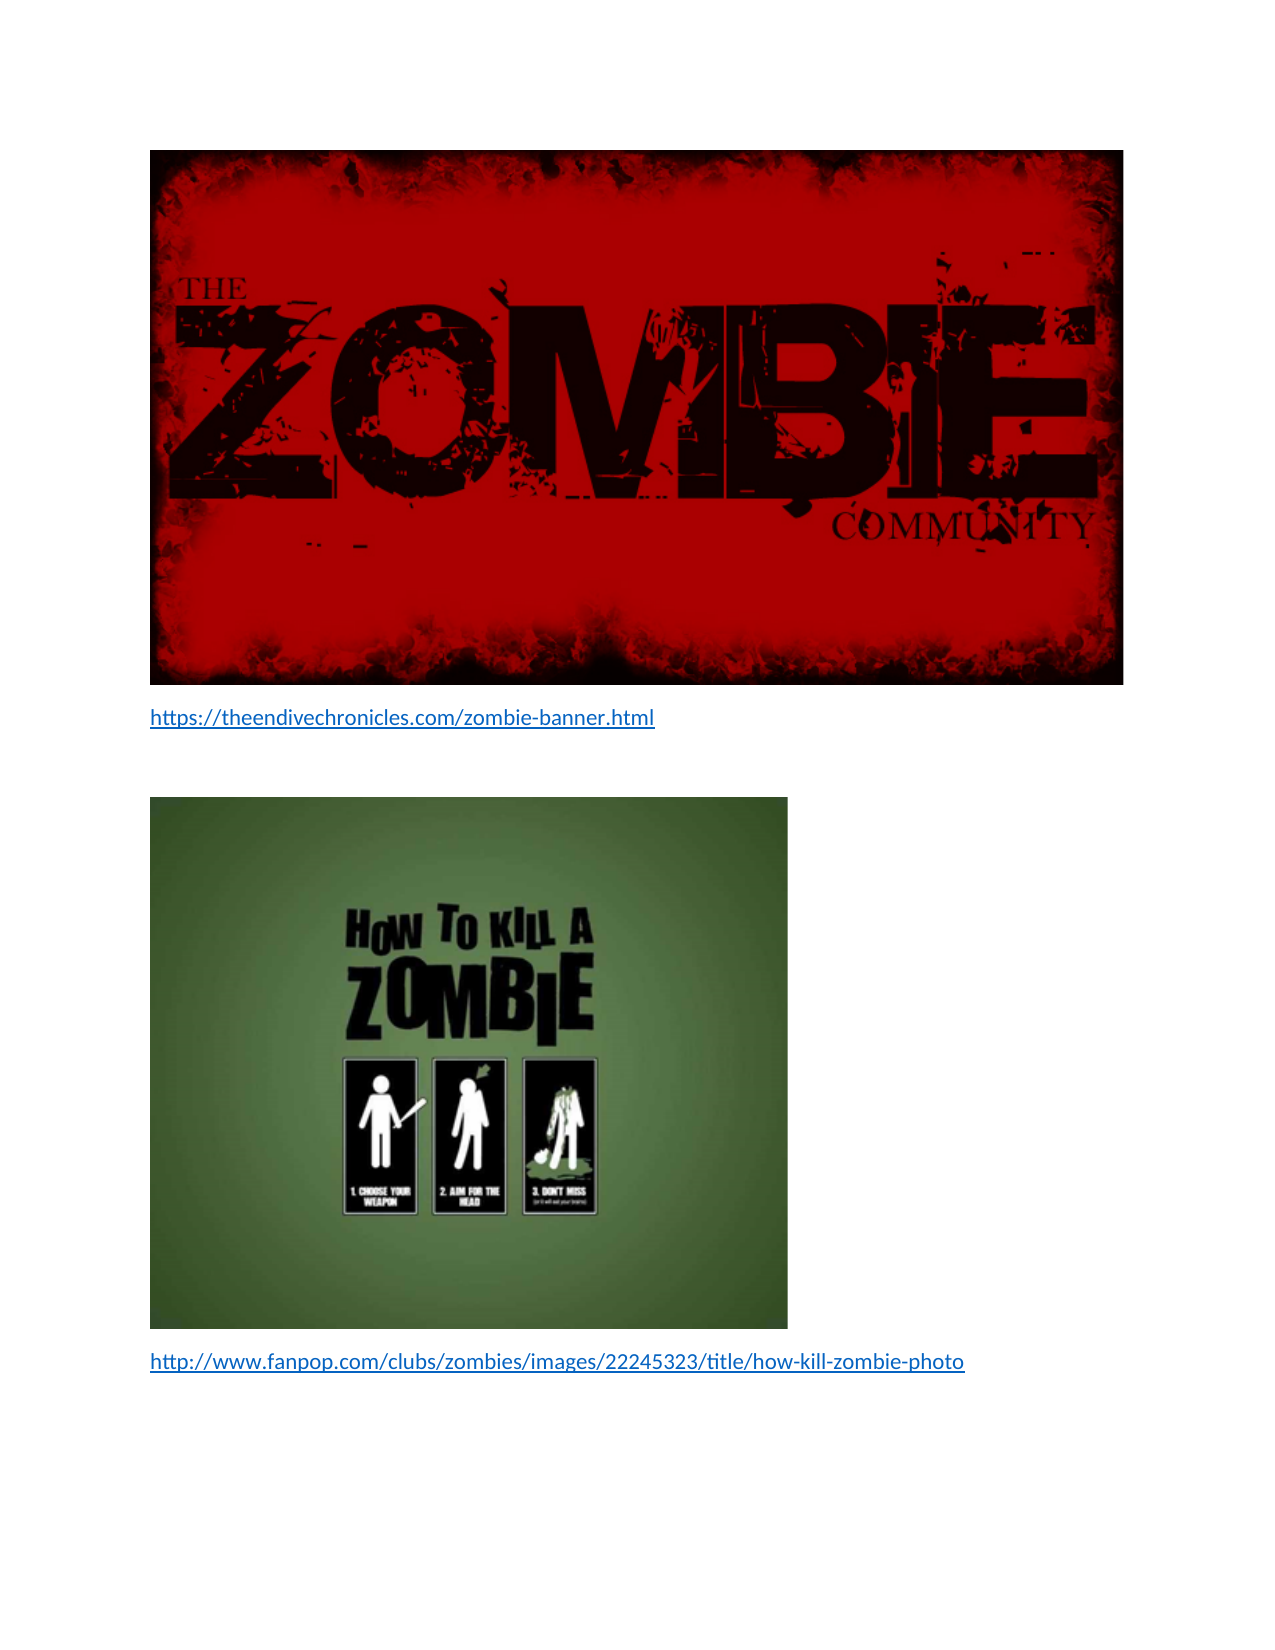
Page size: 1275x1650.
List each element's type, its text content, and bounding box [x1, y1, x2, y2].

picture [150, 797, 788, 1329]
picture [150, 150, 1124, 685]
text http://www.fanpop.com/clubs/zombies/images/22245323/title/how-kill-zombie-photo [150, 1347, 1125, 1375]
text https://theendivechronicles.com/zombie-banner.html [150, 703, 1125, 731]
